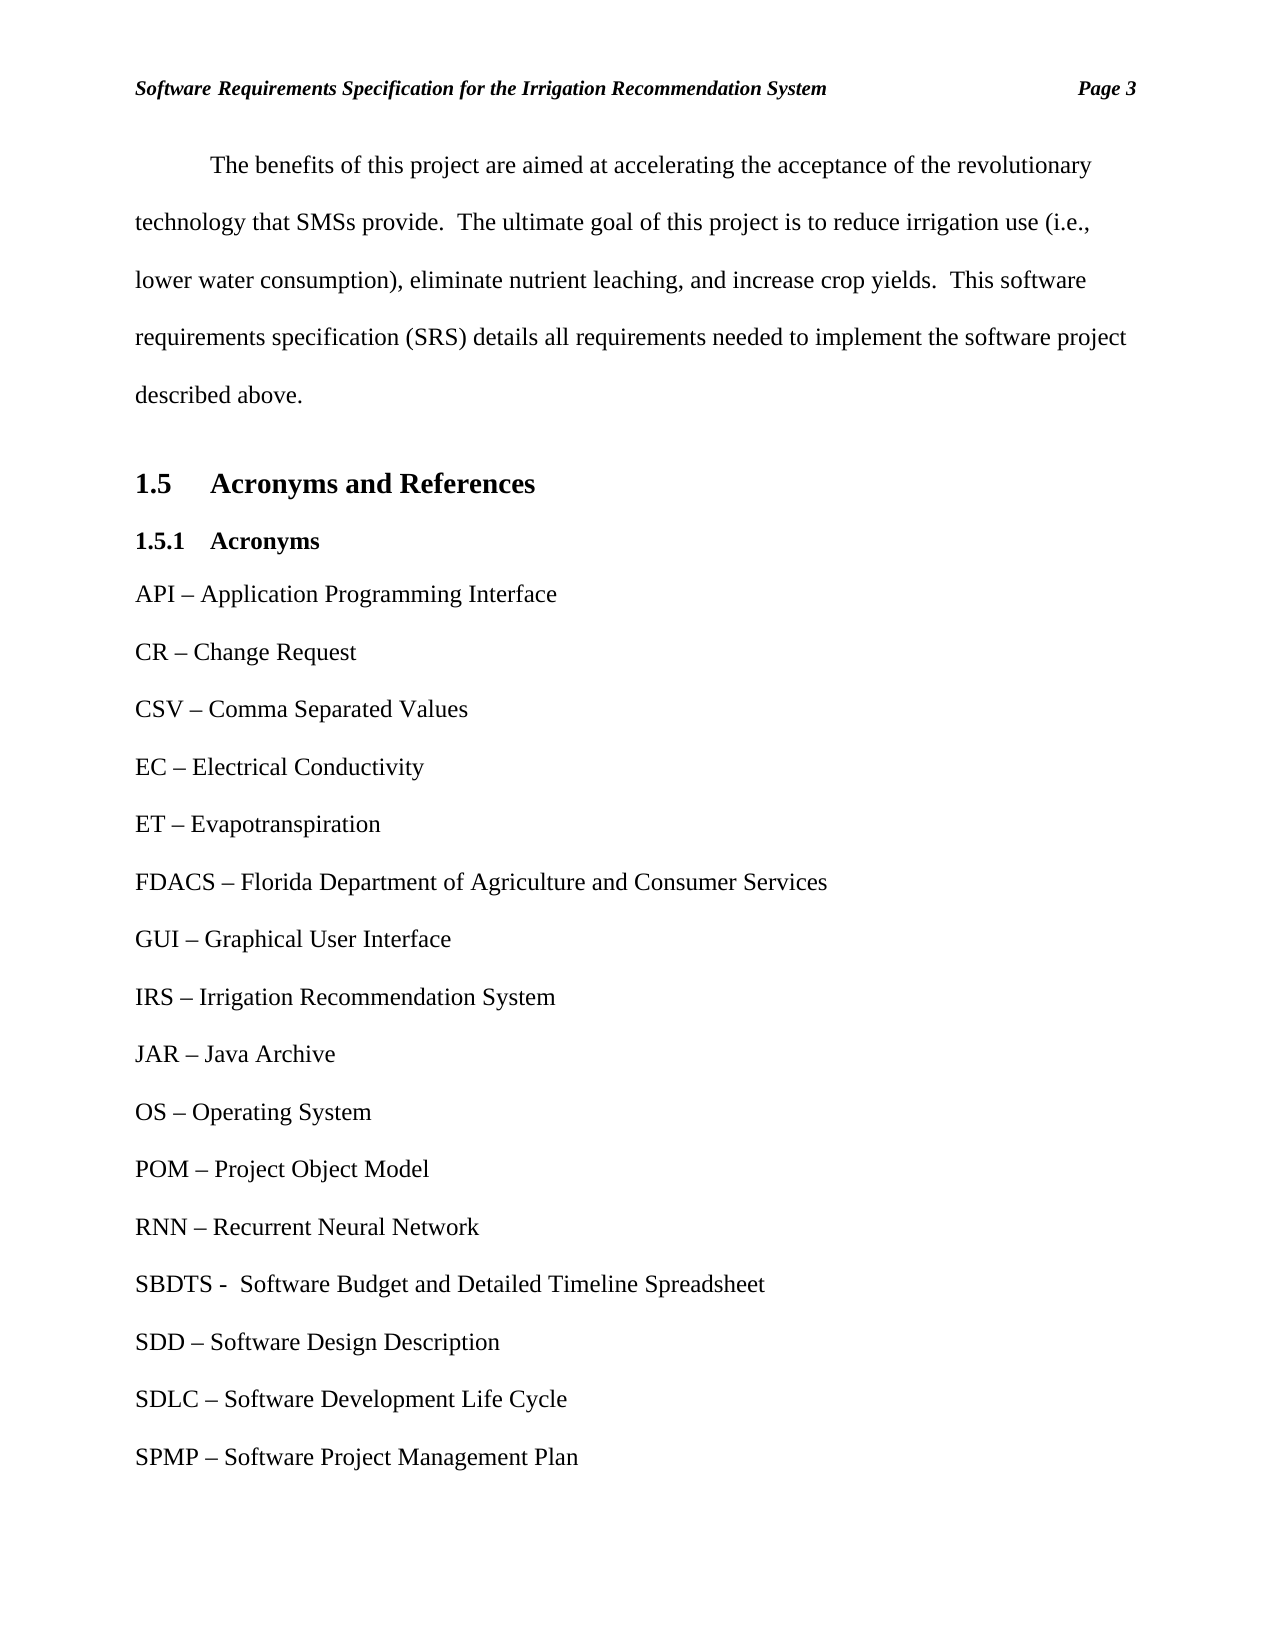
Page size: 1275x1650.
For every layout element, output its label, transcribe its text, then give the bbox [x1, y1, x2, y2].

text SDLC – Software Development Life Cycle [135, 1384, 1140, 1413]
subtitle Acronyms [135, 529, 1140, 554]
text GUI – Graphical User Interface [135, 924, 1140, 953]
text SBDTS - Software Budget and Detailed Timeline Spreadsheet [135, 1269, 1140, 1298]
text EC – Electrical Conductivity [135, 752, 1140, 781]
text JAR – Java Archive [135, 1039, 1140, 1068]
text CR – Change Request [135, 637, 1140, 666]
text IRS – Irrigation Recommendation System [135, 982, 1140, 1011]
text API – Application Programming Interface [135, 579, 1140, 608]
text SDD – Software Design Description [135, 1327, 1140, 1356]
text RNN – Recurrent Neural Network [135, 1212, 1140, 1241]
subtitle Acronyms and References [135, 467, 1140, 500]
text POM – Project Object Model [135, 1154, 1140, 1183]
text The benefits of this project are aimed at accelerating the acceptance of the revolutionary technology that SMSs provide. The ultimate goal of this project is to reduce irrigation use (i.e., lower water consumption), eliminate nutrient leaching, and increase crop yields. This software requirements specification (SRS) details all requirements needed to implement the software project described above. [135, 150, 1140, 409]
text ET – Evapotranspiration [135, 809, 1140, 838]
text OS – Operating System [135, 1097, 1140, 1126]
text CSV – Comma Separated Values [135, 694, 1140, 723]
text SPMP – Software Project Management Plan [135, 1442, 1140, 1471]
text FDACS – Florida Department of Agriculture and Consumer Services [135, 867, 1140, 896]
